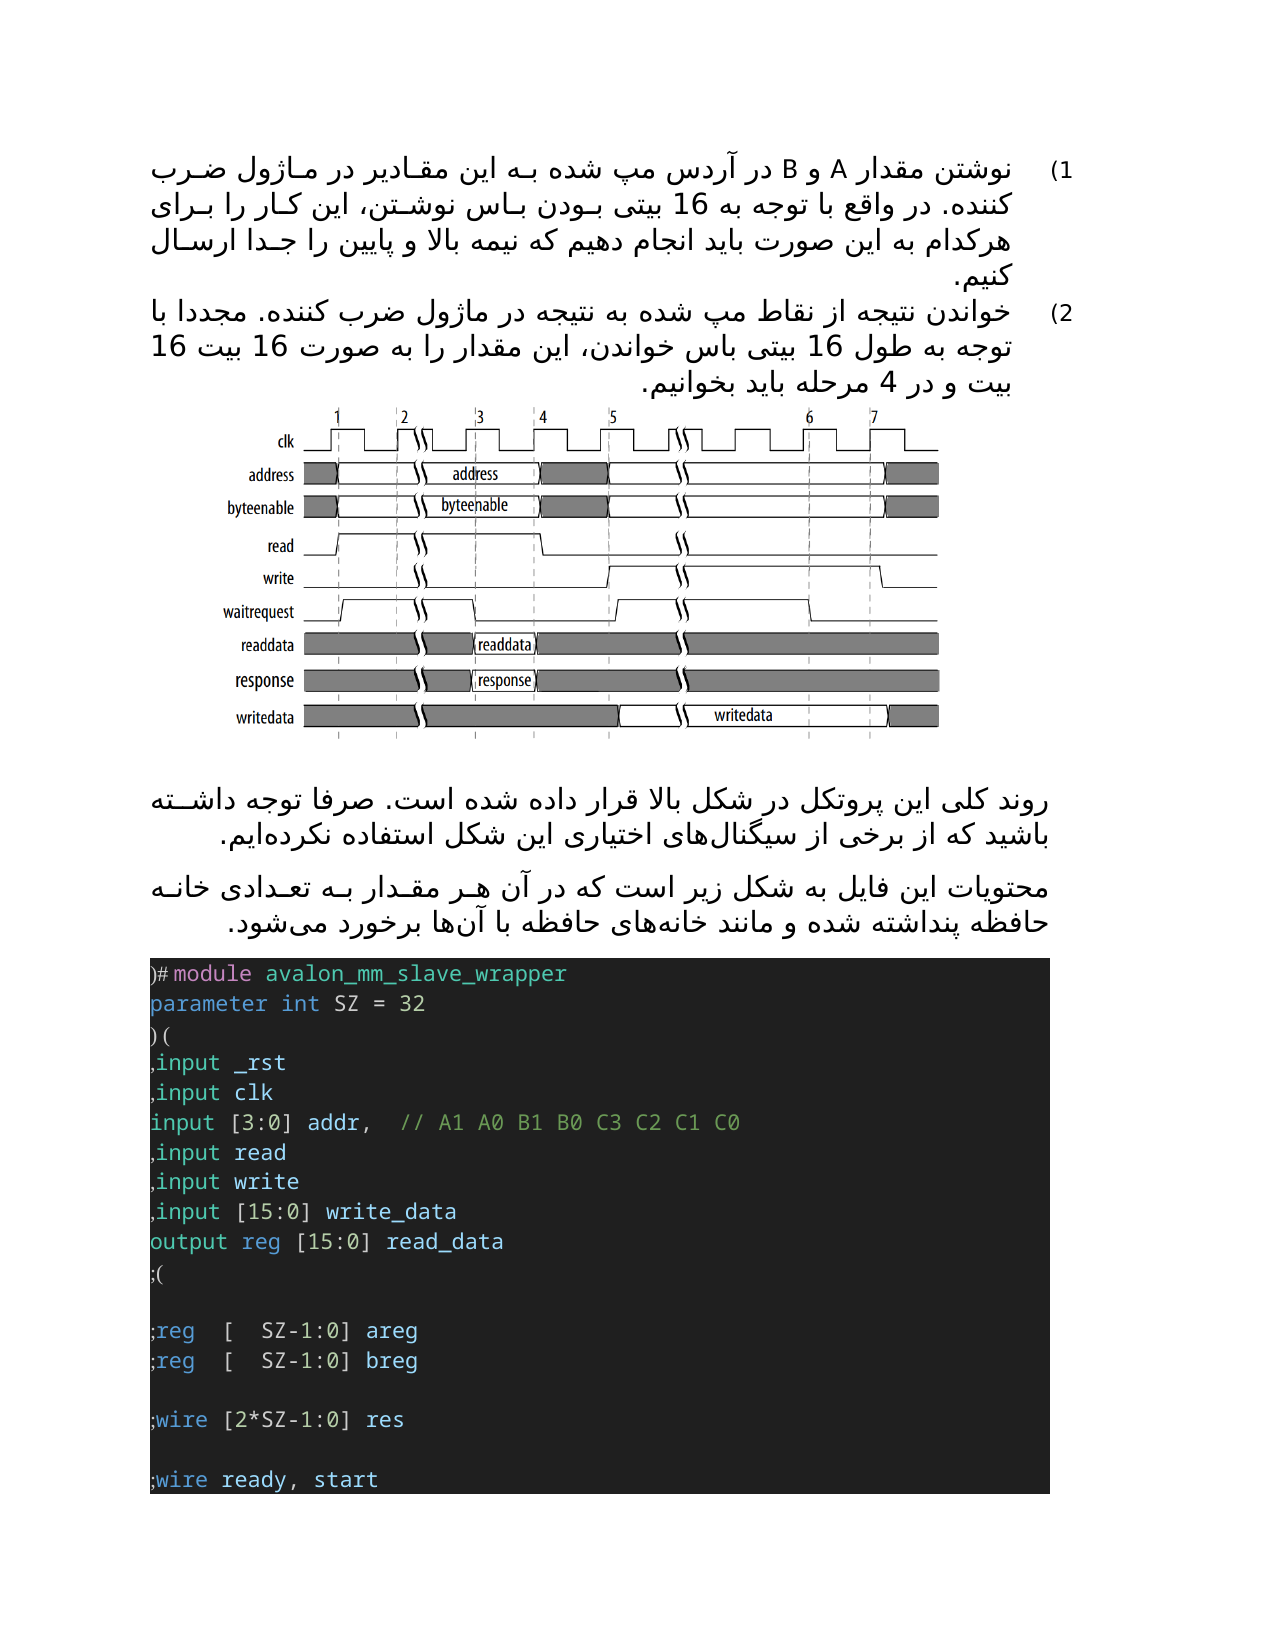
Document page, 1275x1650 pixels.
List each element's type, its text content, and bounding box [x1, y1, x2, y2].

text input [15:0] write_data, [150, 1196, 1050, 1226]
text input clk, [150, 1077, 1050, 1107]
text wire [2*SZ-1:0] res; [150, 1404, 1050, 1434]
text input write, [150, 1166, 1050, 1196]
list خواندن نتیجه از نقاط مپ شده به نتیجه در ماژول ضرب کننده. مجددا با توجه به طول 16 بیتی باس خواندن، این مقدار را به صورت 16 بیت 16 بیت و در 4 مرحله باید بخوانیم. [150, 294, 1050, 399]
text ); [150, 1256, 1050, 1285]
text input [3:0] addr, // A1 A0 B1 B0 C3 C2 C1 C0 [150, 1107, 1050, 1136]
text module avalon_mm_slave_wrapper #( [150, 958, 1050, 988]
text input _rst, [150, 1047, 1050, 1077]
text input read, [150, 1136, 1050, 1166]
text parameter int SZ = 32 [150, 988, 1050, 1017]
text reg [ SZ-1:0] breg; [150, 1345, 1050, 1375]
text wire ready, start; [150, 1464, 1050, 1494]
text محتویات این فایل به شکل زیر است که در آن هر مقدار به تعدادی خانه حافظه پنداشته شده و مانند خانه‌های حافظه با آن‌ها برخورد می‌شود. [150, 870, 1050, 939]
text output reg [15:0] read_data [150, 1226, 1050, 1256]
text ) ( [150, 1017, 1050, 1047]
text reg [ SZ-1:0] areg; [150, 1315, 1050, 1345]
list نوشتن مقدار A و B در آردس مپ شده به این مقادیر در ماژول ضرب کننده. در واقع با توجه به 16 بیتی بودن باس‌ نوشتن، این کار را برای هرکدام به این صورت باید انجام دهیم که نیمه بالا و پایین را جدا ارسال کنیم. [150, 150, 1050, 292]
picture [206, 401, 957, 764]
text روند کلی این پروتکل در شکل بالا قرار داده شده است. صرفا توجه داشته باشید که از برخی از سیگنال‌های اختیاری این شکل استفاده نکرده‌ایم. [150, 782, 1050, 852]
